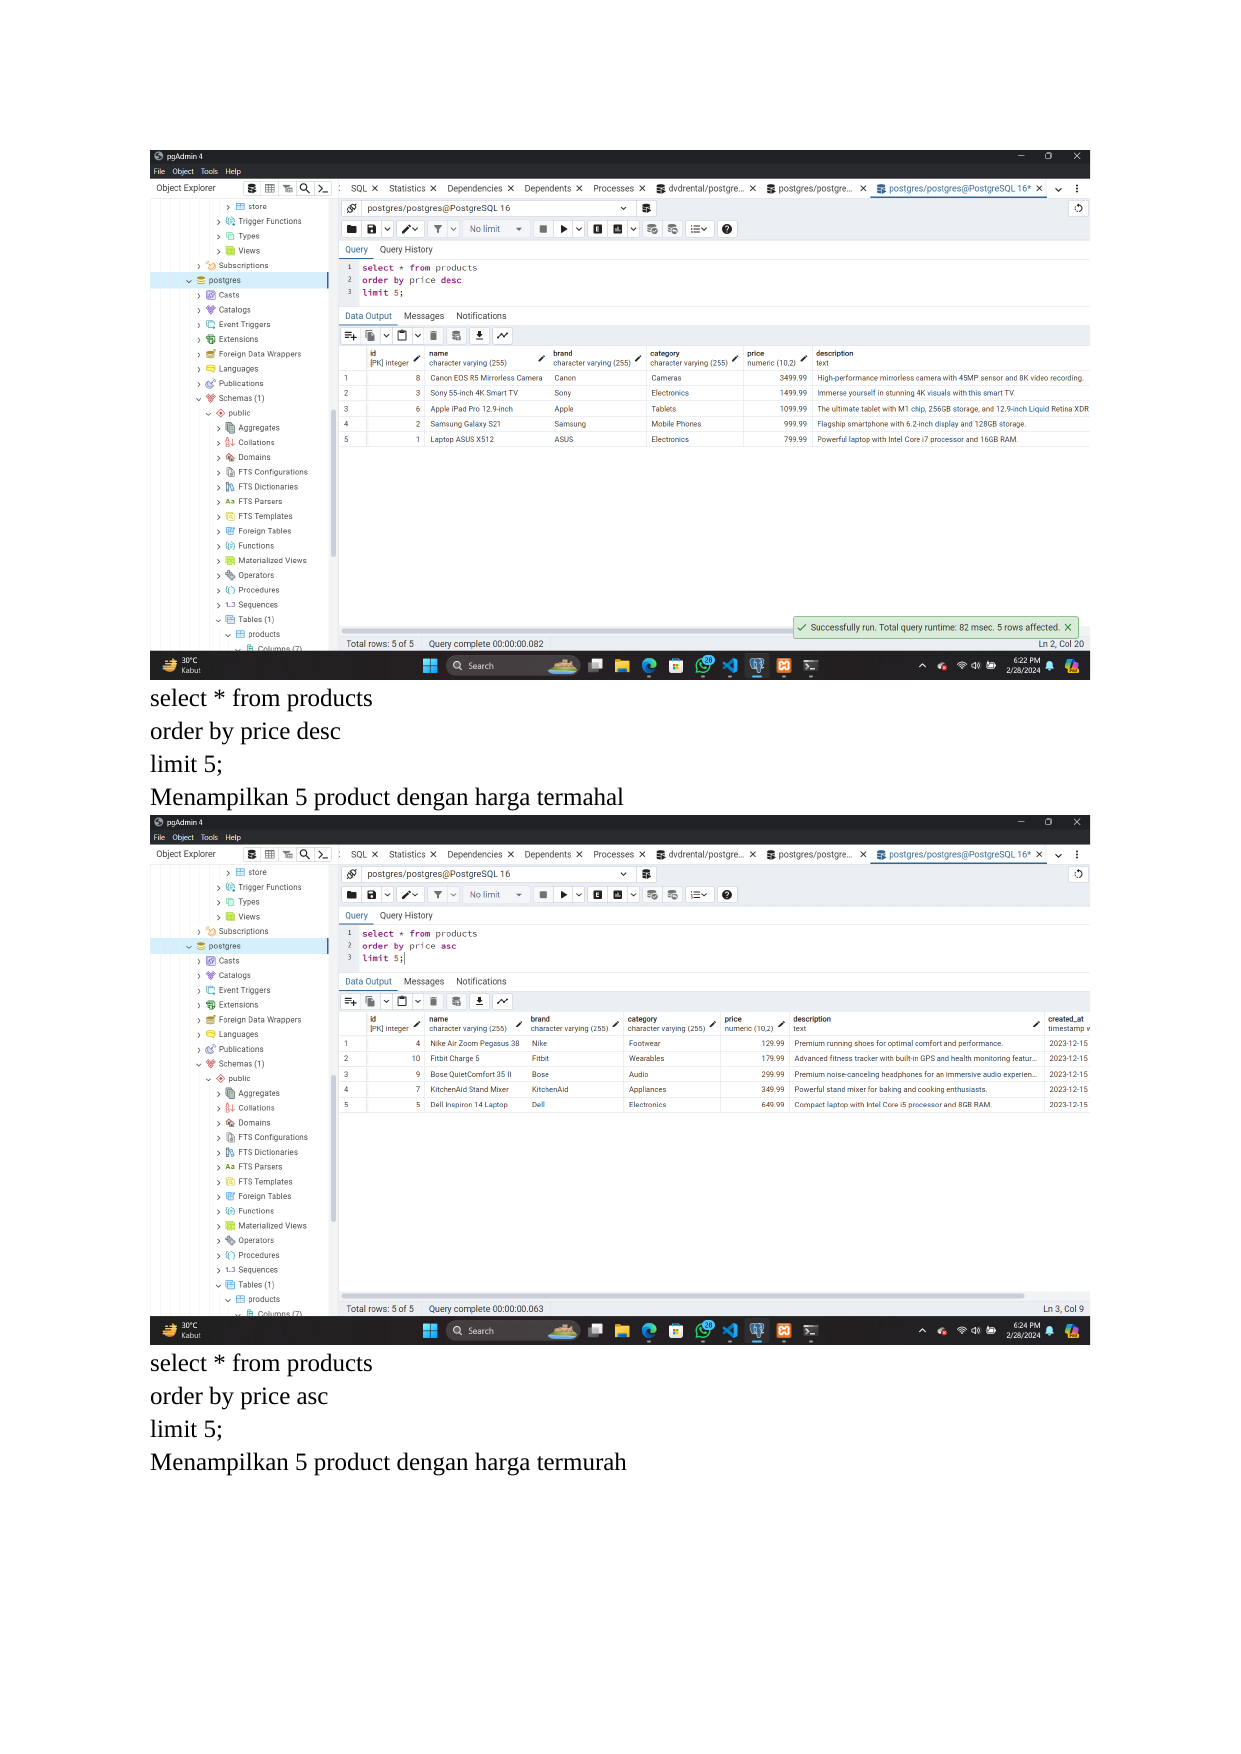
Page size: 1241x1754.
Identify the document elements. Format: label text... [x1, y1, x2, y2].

picture [150, 815, 1091, 1345]
picture [150, 150, 1091, 680]
text order by price asc [150, 1381, 1090, 1410]
text limit 5; [150, 1414, 1090, 1443]
text limit 5; [150, 749, 1090, 778]
text select * from products [150, 1348, 1090, 1377]
text select * from products [150, 683, 1090, 712]
text Menampilkan 5 product dengan harga termahal [150, 782, 1090, 811]
text Menampilkan 5 product dengan harga termurah [150, 1447, 1090, 1476]
text order by price desc [150, 716, 1090, 745]
